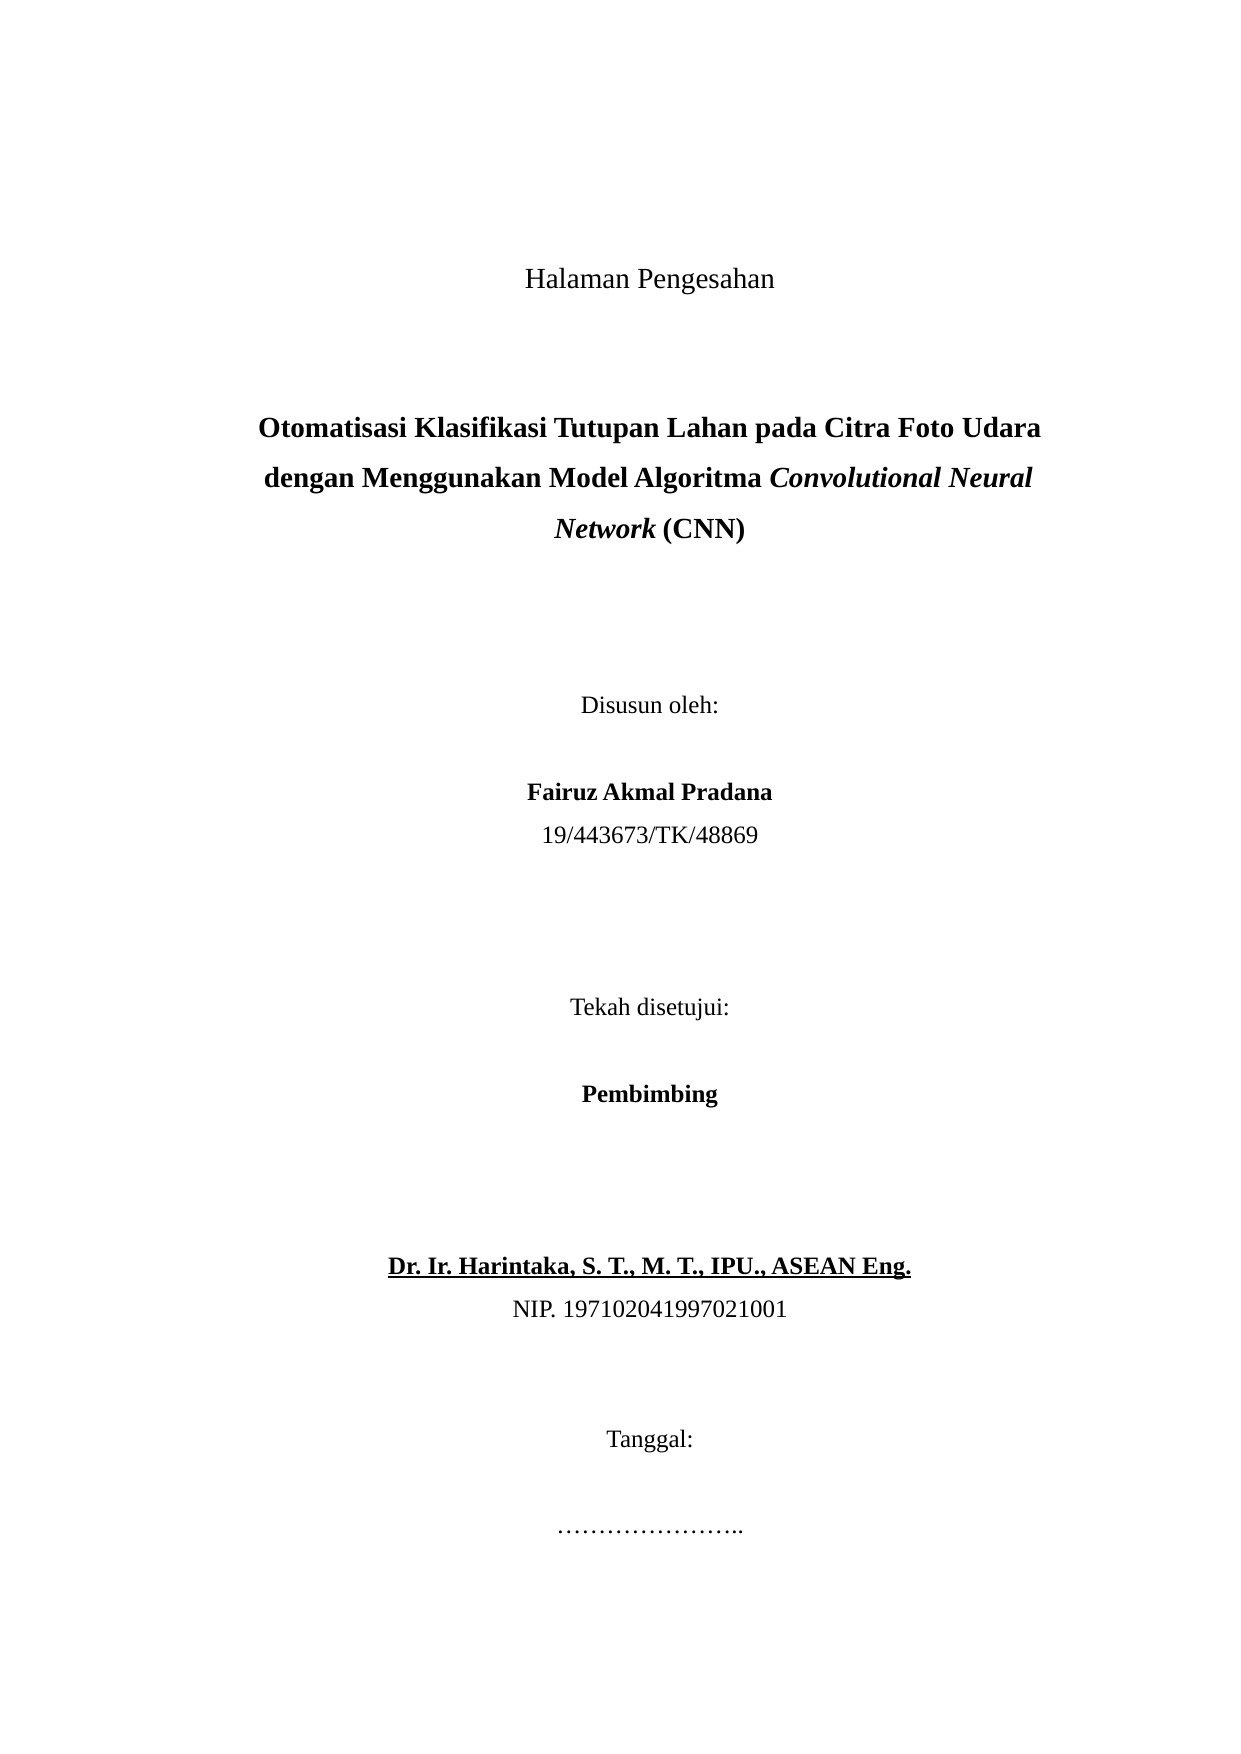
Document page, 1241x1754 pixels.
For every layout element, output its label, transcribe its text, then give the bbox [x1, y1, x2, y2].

text Tekah disetujui: [236, 992, 1063, 1021]
text Otomatisasi Klasifikasi Tutupan Lahan pada Citra Foto Udara dengan Menggunakan Model Algoritma Convolutional Neural Network (CNN) [236, 410, 1063, 544]
text NIP. 197102041997021001 [236, 1294, 1063, 1323]
subtitle Halaman Pengesahan [236, 261, 1063, 295]
text ………………….. [236, 1510, 1063, 1539]
text Fairuz Akmal Pradana [236, 777, 1063, 806]
text Pembimbing [236, 1079, 1063, 1107]
text Dr. Ir. Harintaka, S. T., M. T., IPU., ASEAN Eng. [236, 1251, 1063, 1280]
text 19/443673/TK/48869 [236, 820, 1063, 849]
text Disusun oleh: [236, 691, 1063, 719]
text Tanggal: [236, 1424, 1063, 1452]
